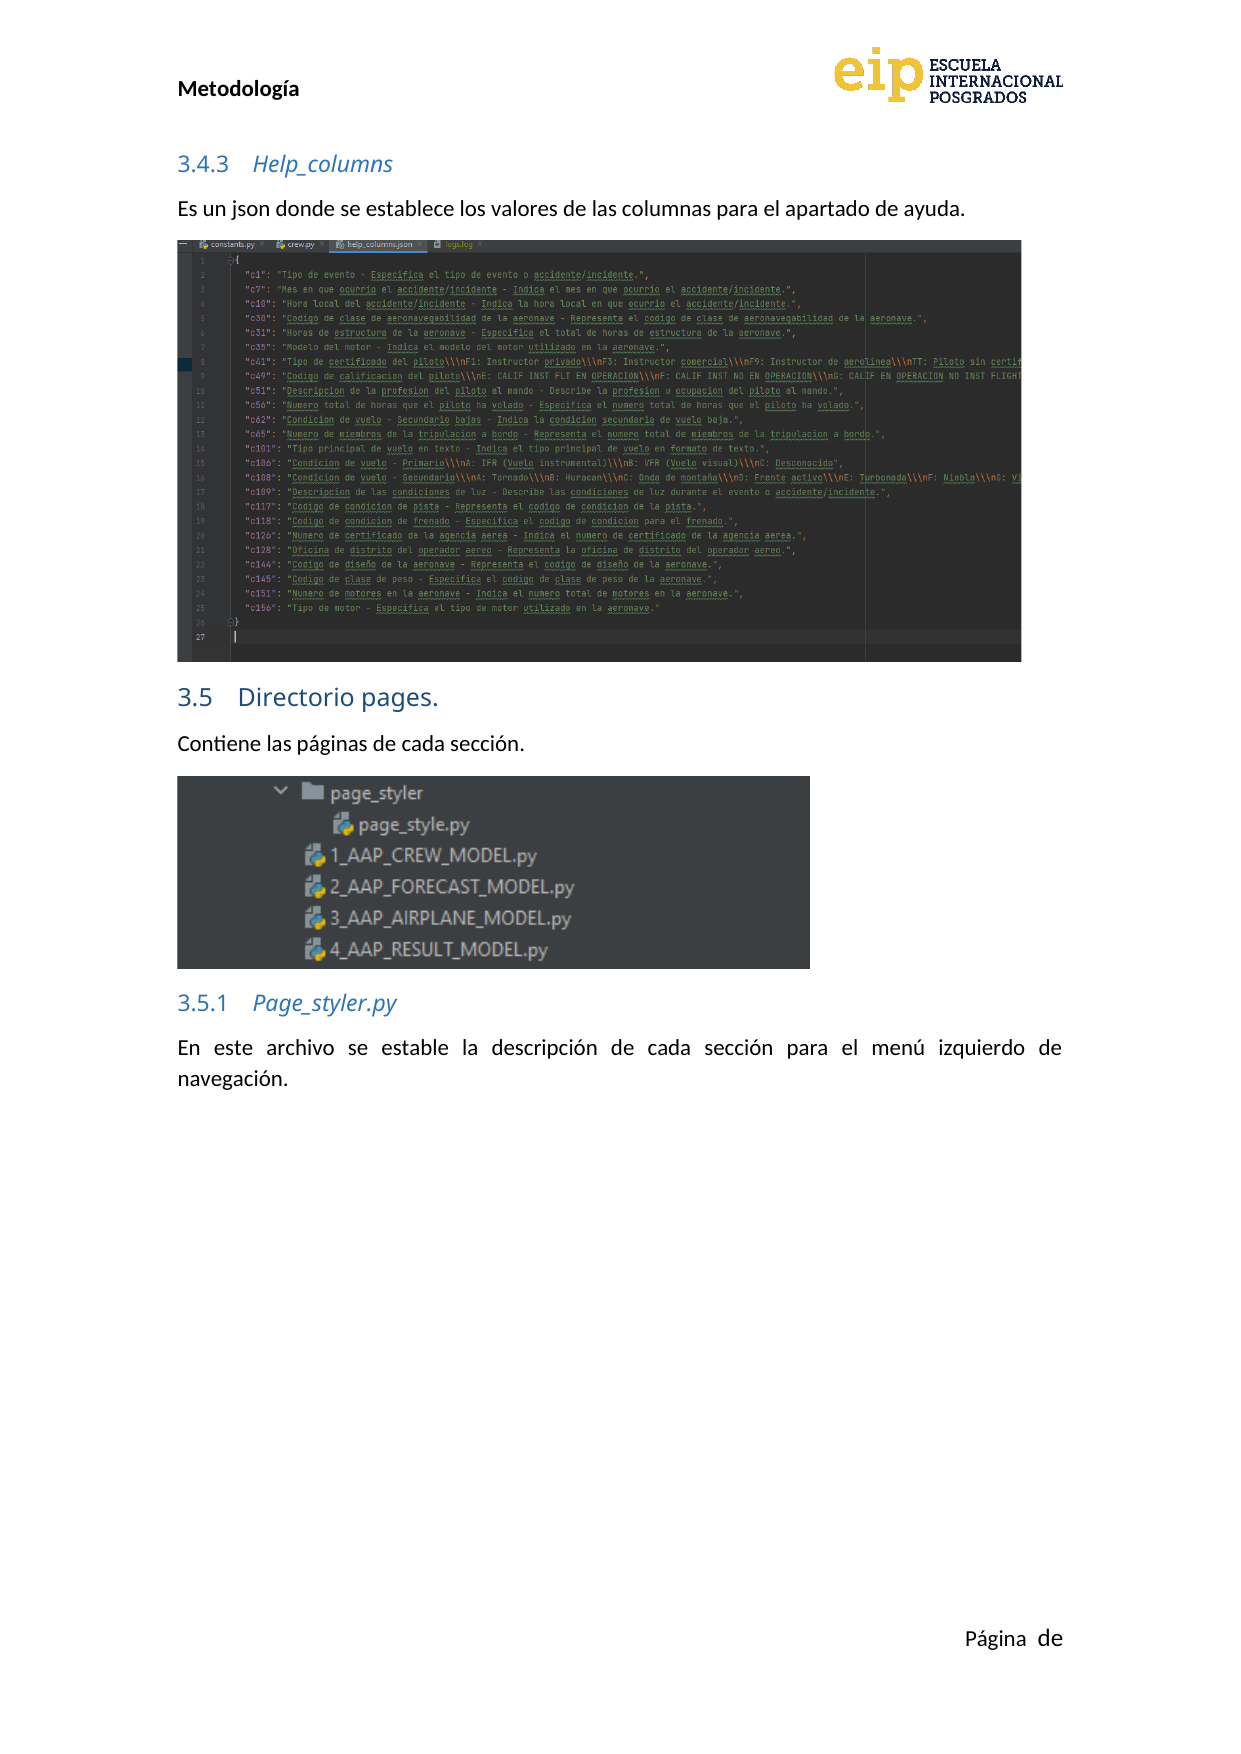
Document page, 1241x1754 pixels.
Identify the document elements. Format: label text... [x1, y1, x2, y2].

subtitle Help_columns [177, 148, 1063, 179]
text En este archivo se estable la descripción de cada sección para el menú izquierdo de navegación. [177, 1033, 1063, 1092]
picture [177, 776, 810, 969]
picture [834, 47, 1063, 103]
text Es un json donde se establece los valores de las columnas para el apartado de ayuda. [177, 194, 1063, 222]
text Contiene las páginas de cada sección. [177, 729, 1063, 757]
subtitle Directorio pages. [177, 680, 1063, 714]
subtitle Page_styler.py [177, 987, 1063, 1018]
picture [177, 240, 1022, 662]
